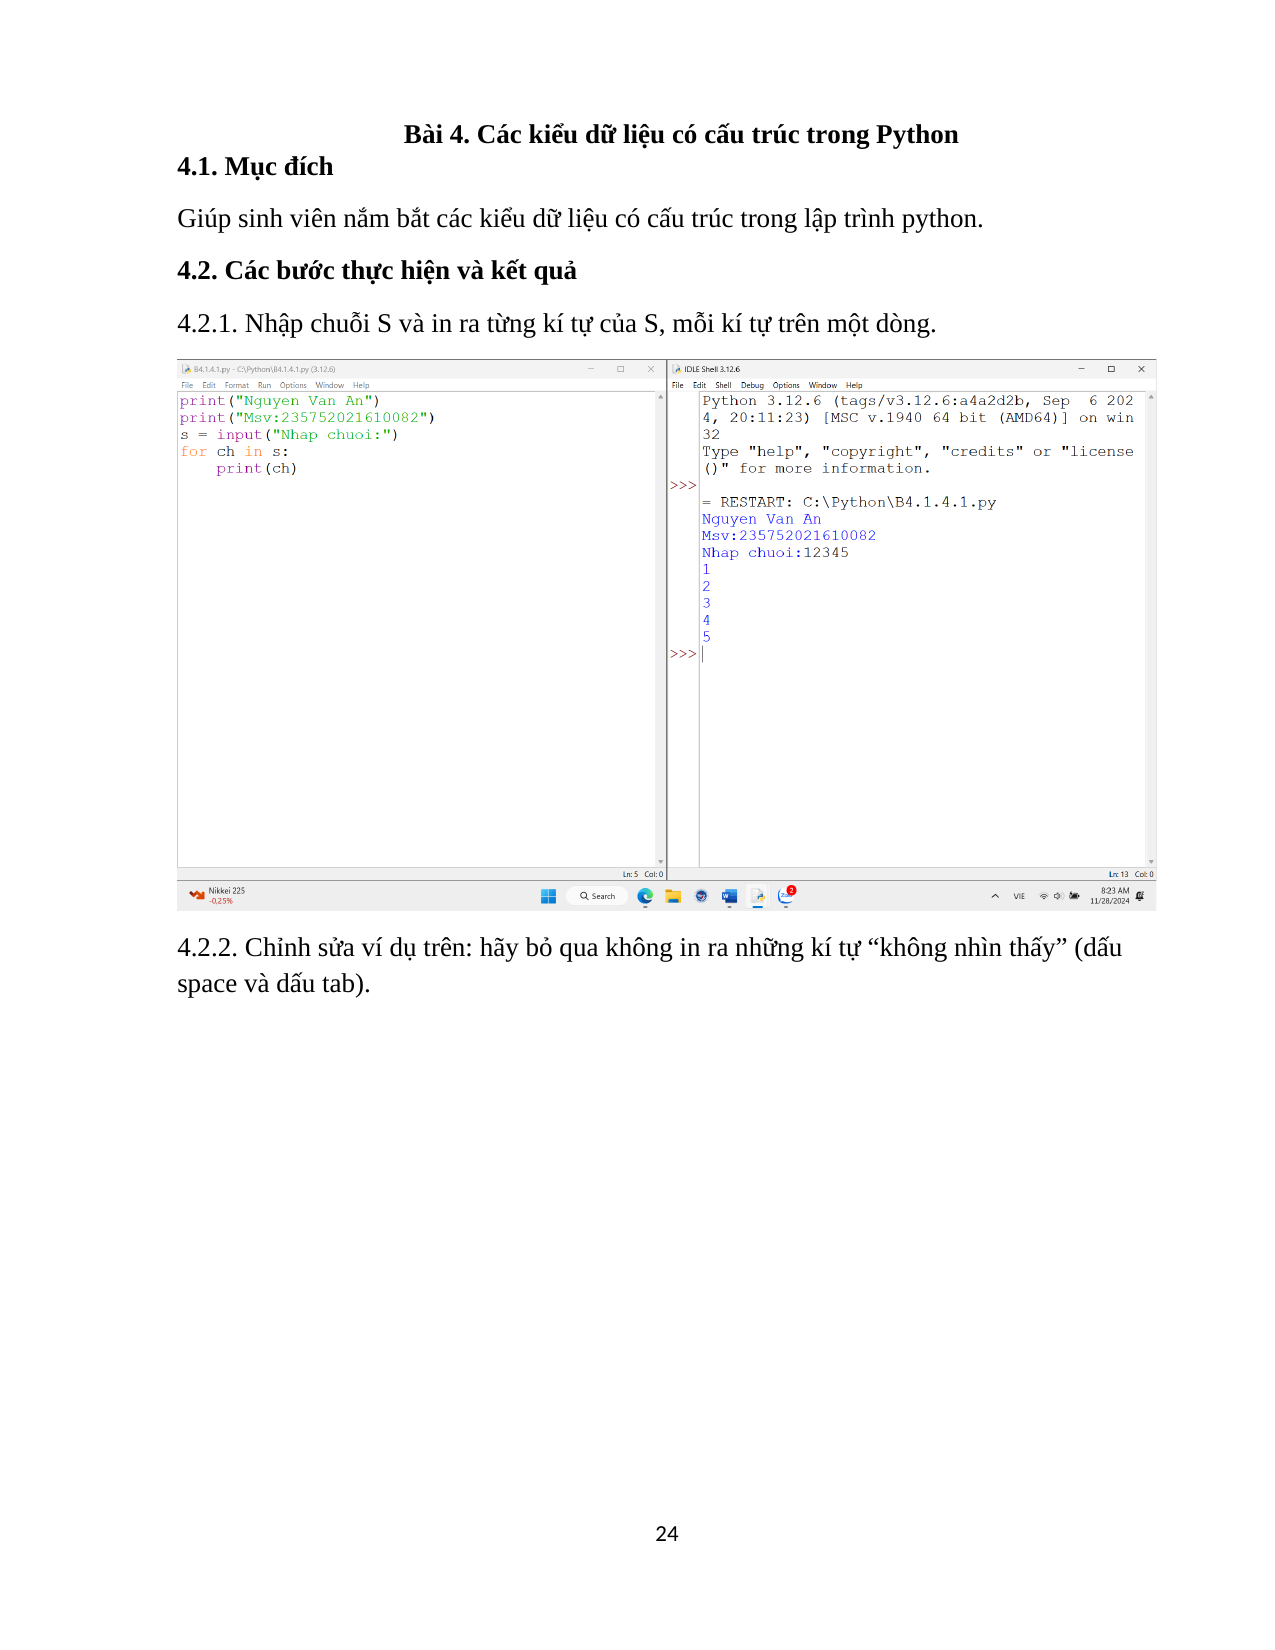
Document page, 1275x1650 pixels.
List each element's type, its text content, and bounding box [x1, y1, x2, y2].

text 4.2.2. Chỉnh sửa ví dụ trên: hãy bỏ qua không in ra những kí tự “không nhìn thấy” (dấu space và dấu tab). [177, 931, 1156, 998]
text 4.2. Các bước thực hiện và kết quả [177, 254, 1156, 286]
picture [177, 359, 1157, 911]
text 4.1. Mục đích [177, 150, 1156, 181]
text Giúp sinh viên nắm bắt các kiểu dữ liệu có cấu trúc trong lập trình python. [177, 202, 1156, 233]
text 4.2.1. Nhập chuỗi S và in ra từng kí tự của S, mỗi kí tự trên một dòng. [177, 307, 1156, 338]
subtitle Bài 4. Các kiểu dữ liệu có cấu trúc trong Python [207, 118, 1156, 150]
